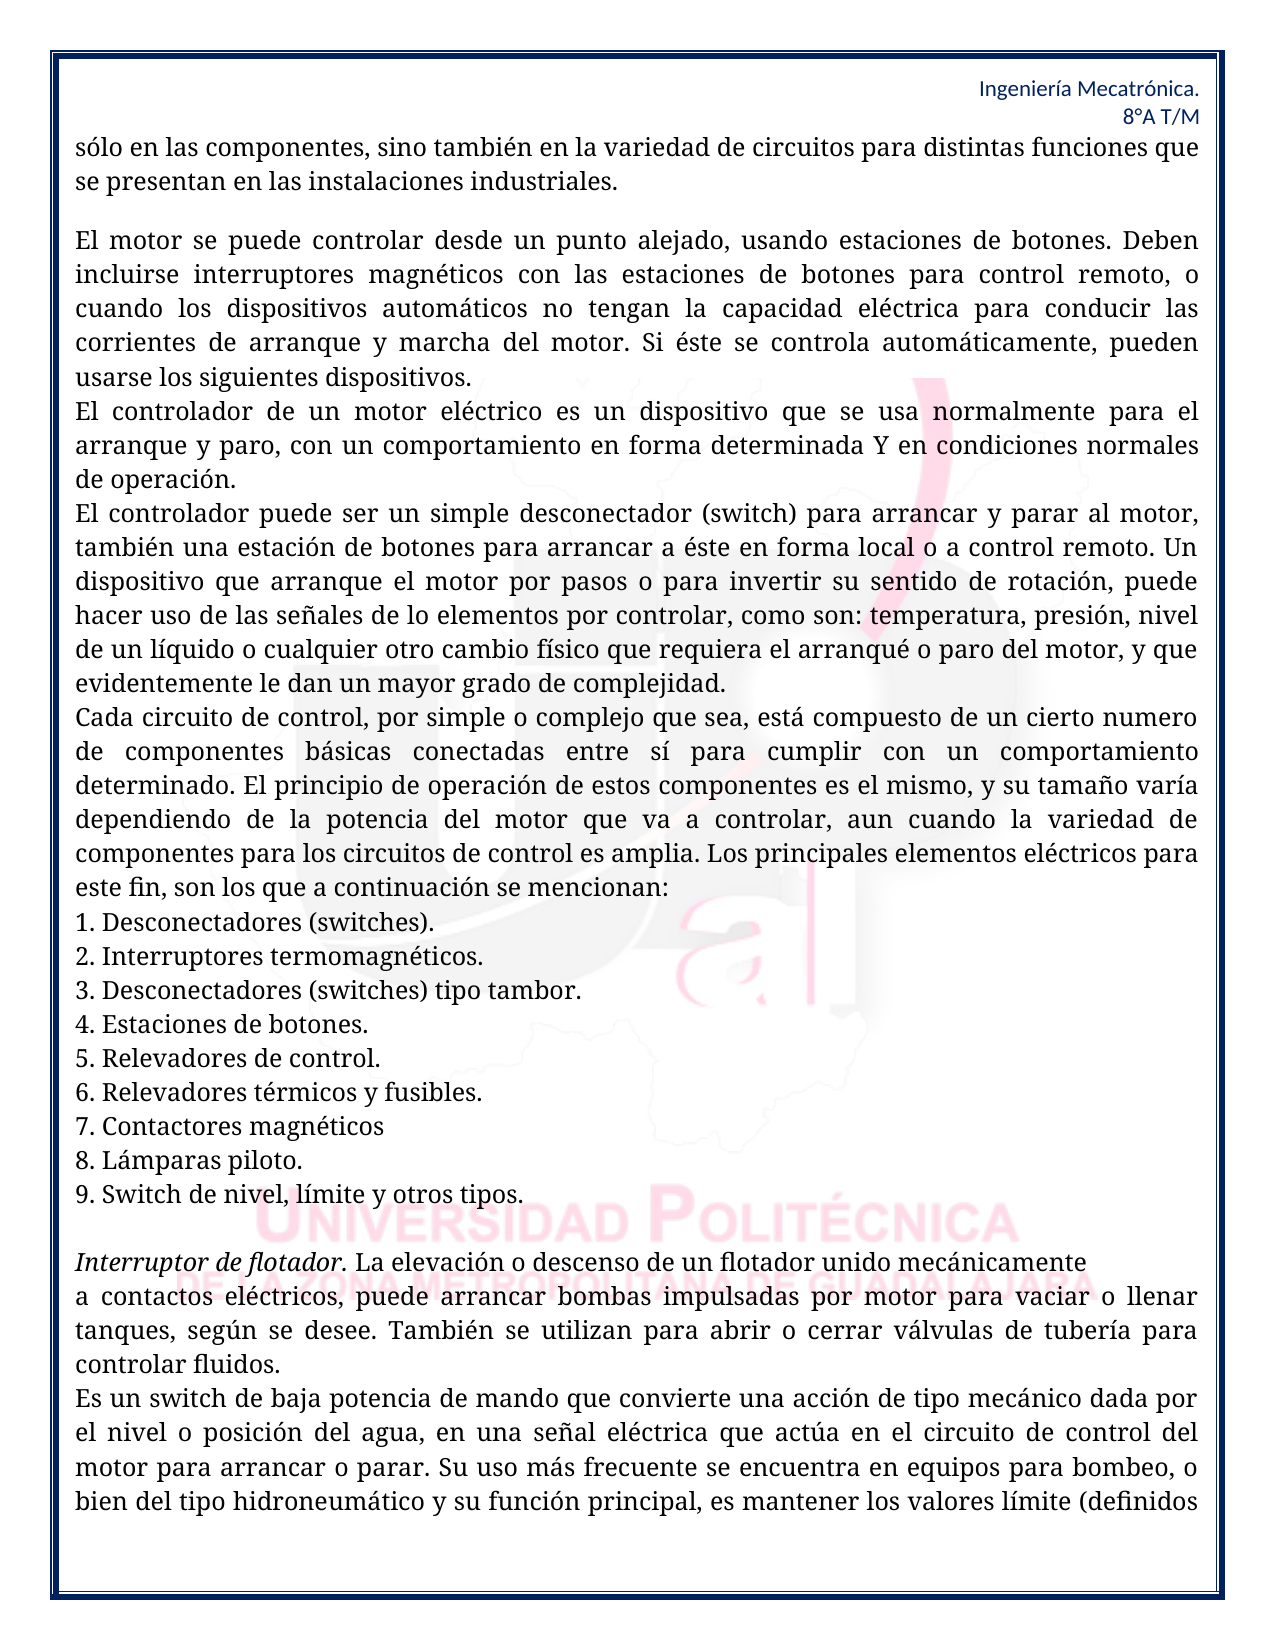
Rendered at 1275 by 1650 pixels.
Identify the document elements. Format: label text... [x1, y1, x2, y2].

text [75, 1381, 1200, 1517]
text a contactos eléctricos, puede arrancar bombas impulsadas por motor para vaciar o llenar tanques, según se desee. También se utilizan para abrir o cerrar válvulas de tubería para controlar fluidos. [75, 1279, 1200, 1381]
text El controlador puede ser un simple desconectador (switch) para arrancar y parar al motor, también una estación de botones para arrancar a éste en forma local o a control remoto. Un dispositivo que arranque el motor por pasos o para invertir su sentido de rotación, puede hacer uso de las señales de lo elementos por controlar, como son: temperatura, presión, nivel de un líquido o cualquier otro cambio físico que requiera el arranqué o paro del motor, y que evidentemente le dan un mayor grado de complejidad. [75, 495, 1200, 700]
text 9. Switch de nivel, límite y otros tipos. [75, 1177, 1200, 1211]
text El controlador de un motor eléctrico es un dispositivo que se usa normalmente para el arranque y paro, con un comportamiento en forma determinada Y en condiciones normales de operación. [75, 393, 1200, 495]
text 7. Contactores magnéticos [75, 1108, 1200, 1143]
text 3. Desconectadores (switches) tipo tambor. [75, 972, 1200, 1006]
text Interruptor de flotador. La elevación o descenso de un flotador unido mecánicamente [75, 1245, 1200, 1279]
text 4. Estaciones de botones. [75, 1006, 1200, 1040]
text 6. Relevadores térmicos y fusibles. [75, 1074, 1200, 1108]
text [75, 130, 1200, 198]
text Cada circuito de control, por simple o complejo que sea, está compuesto de un cierto numero de componentes básicas conectadas entre sí para cumplir con un comportamiento determinado. El principio de operación de estos componentes es el mismo, y su tamaño varía dependiendo de la potencia del motor que va a controlar, aun cuando la variedad de componentes para los circuitos de control es amplia. Los principales elementos eléctricos para este fin, son los que a continuación se mencionan: [75, 700, 1200, 904]
text 5. Relevadores de control. [75, 1040, 1200, 1074]
text 8. Lámparas piloto. [75, 1143, 1200, 1177]
text El motor se puede controlar desde un punto alejado, usando estaciones de botones. Deben incluirse interruptores magnéticos con las estaciones de botones para control remoto, o cuando los dispositivos automáticos no tengan la capacidad eléctrica para conducir las corrientes de arranque y marcha del motor. Si éste se controla automáticamente, pueden usarse los siguientes dispositivos. [75, 223, 1200, 393]
text 1. Desconectadores (switches). [75, 904, 1200, 938]
text 2. Interruptores termomagnéticos. [75, 938, 1200, 972]
